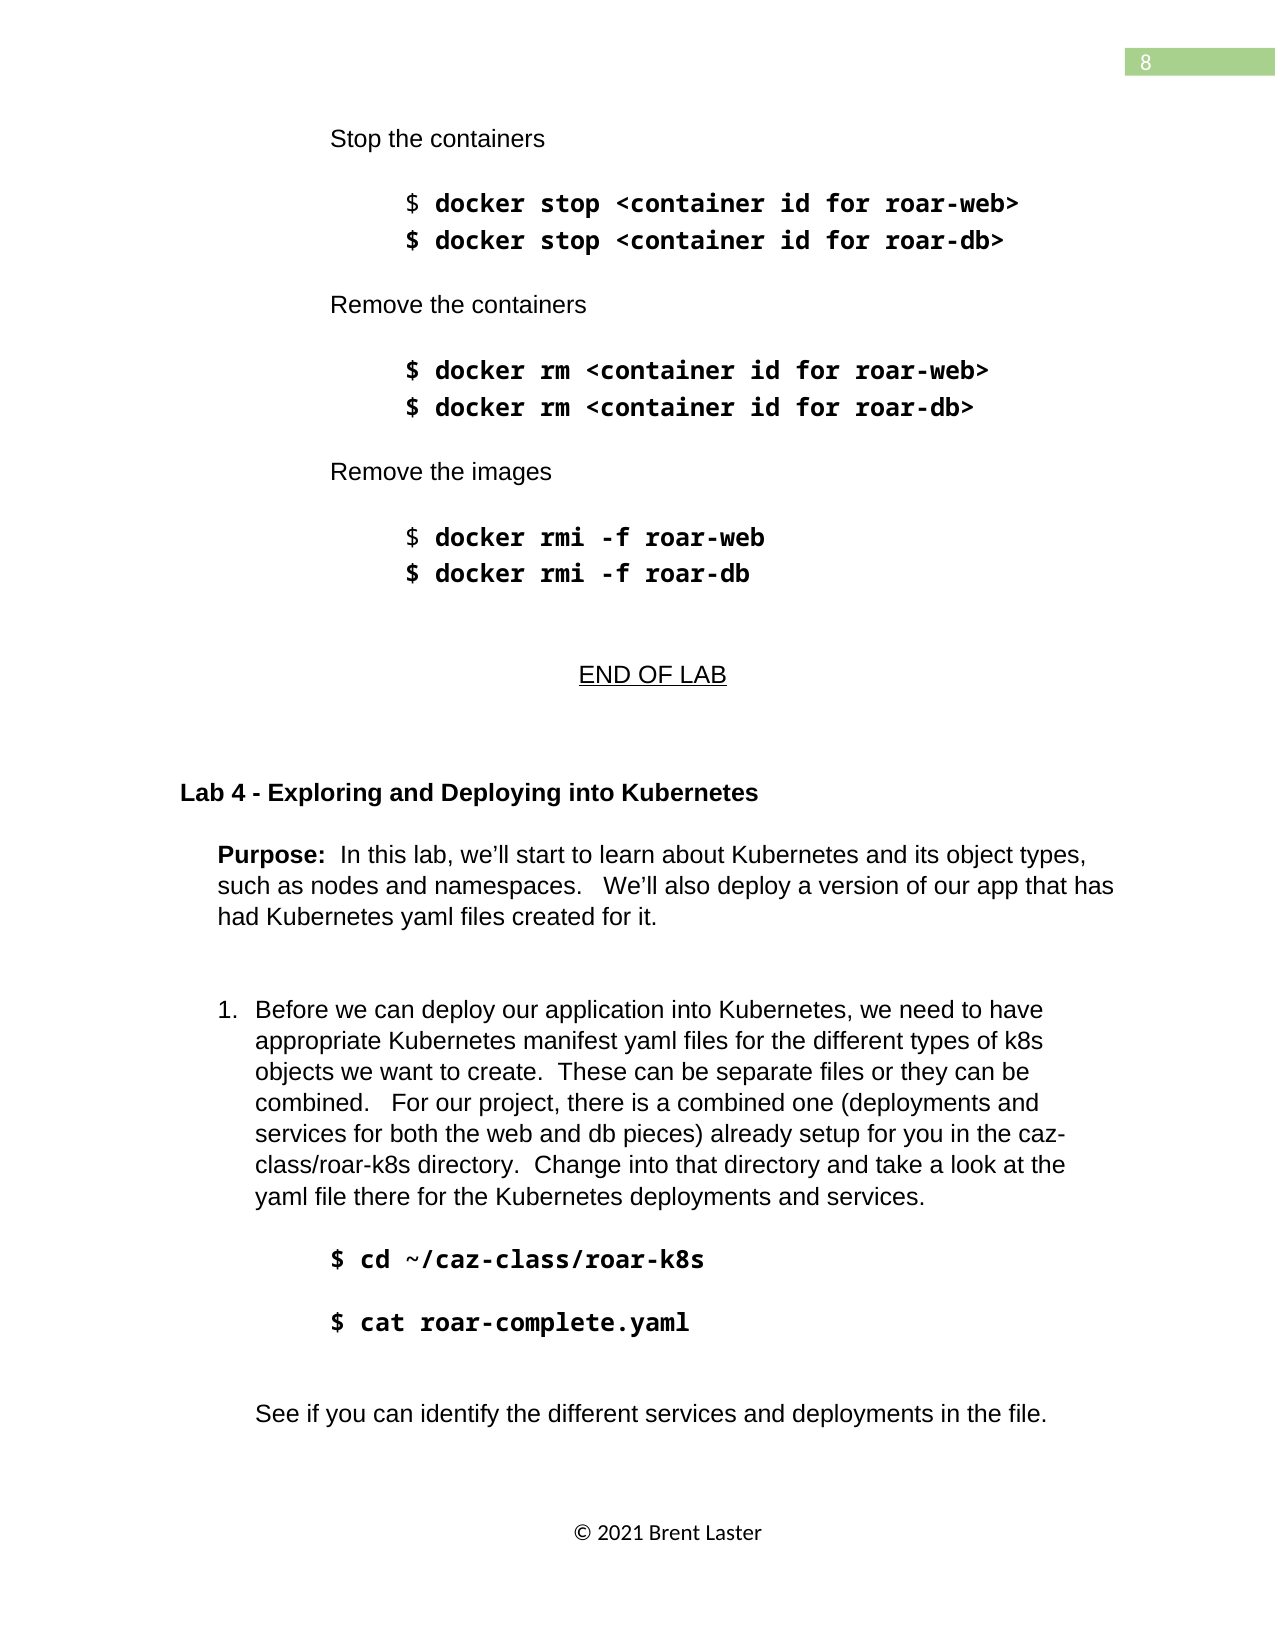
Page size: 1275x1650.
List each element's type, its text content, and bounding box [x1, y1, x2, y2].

list See if you can identify the different services and deployments in the file. [255, 1399, 1125, 1428]
list $ docker rmi -f roar-web [255, 519, 1125, 553]
list Stop the containers [255, 124, 1125, 153]
list $ docker rm <container id for roar-web> [255, 353, 1125, 387]
list Remove the containers [255, 291, 1125, 319]
list $ docker stop <container id for roar-web> [255, 186, 1125, 220]
list Lab 4 - Exploring and Deploying into Kubernetes [180, 778, 1125, 807]
list $ docker rm <container id for roar-db> [255, 389, 1125, 423]
list Before we can deploy our application into Kubernetes, we need to have appropriate Kubernetes manifest yaml files for the different types of k8s objects we want to create. These can be separate files or they can be combined. For our project, there is a combined one (deployments and services for both the web and db pieces) already setup for you in the caz-class/roar-k8s directory. Change into that directory and take a look at the yaml file there for the Kubernetes deployments and services. [217, 995, 1125, 1210]
text $ cat roar-complete.yaml [330, 1305, 1125, 1339]
text $ cd ~/caz-class/roar-k8s [330, 1242, 1125, 1276]
list Purpose: In this lab, we’ll start to learn about Kubernetes and its object types, such as nodes and namespaces. We’ll also deploy a version of our app that has had Kubernetes yaml files created for it. [217, 840, 1125, 931]
list $ docker stop <container id for roar-db> [255, 223, 1125, 257]
list Remove the images [255, 457, 1125, 486]
list END OF LAB [180, 660, 1125, 689]
list $ docker rmi -f roar-db [255, 556, 1125, 590]
